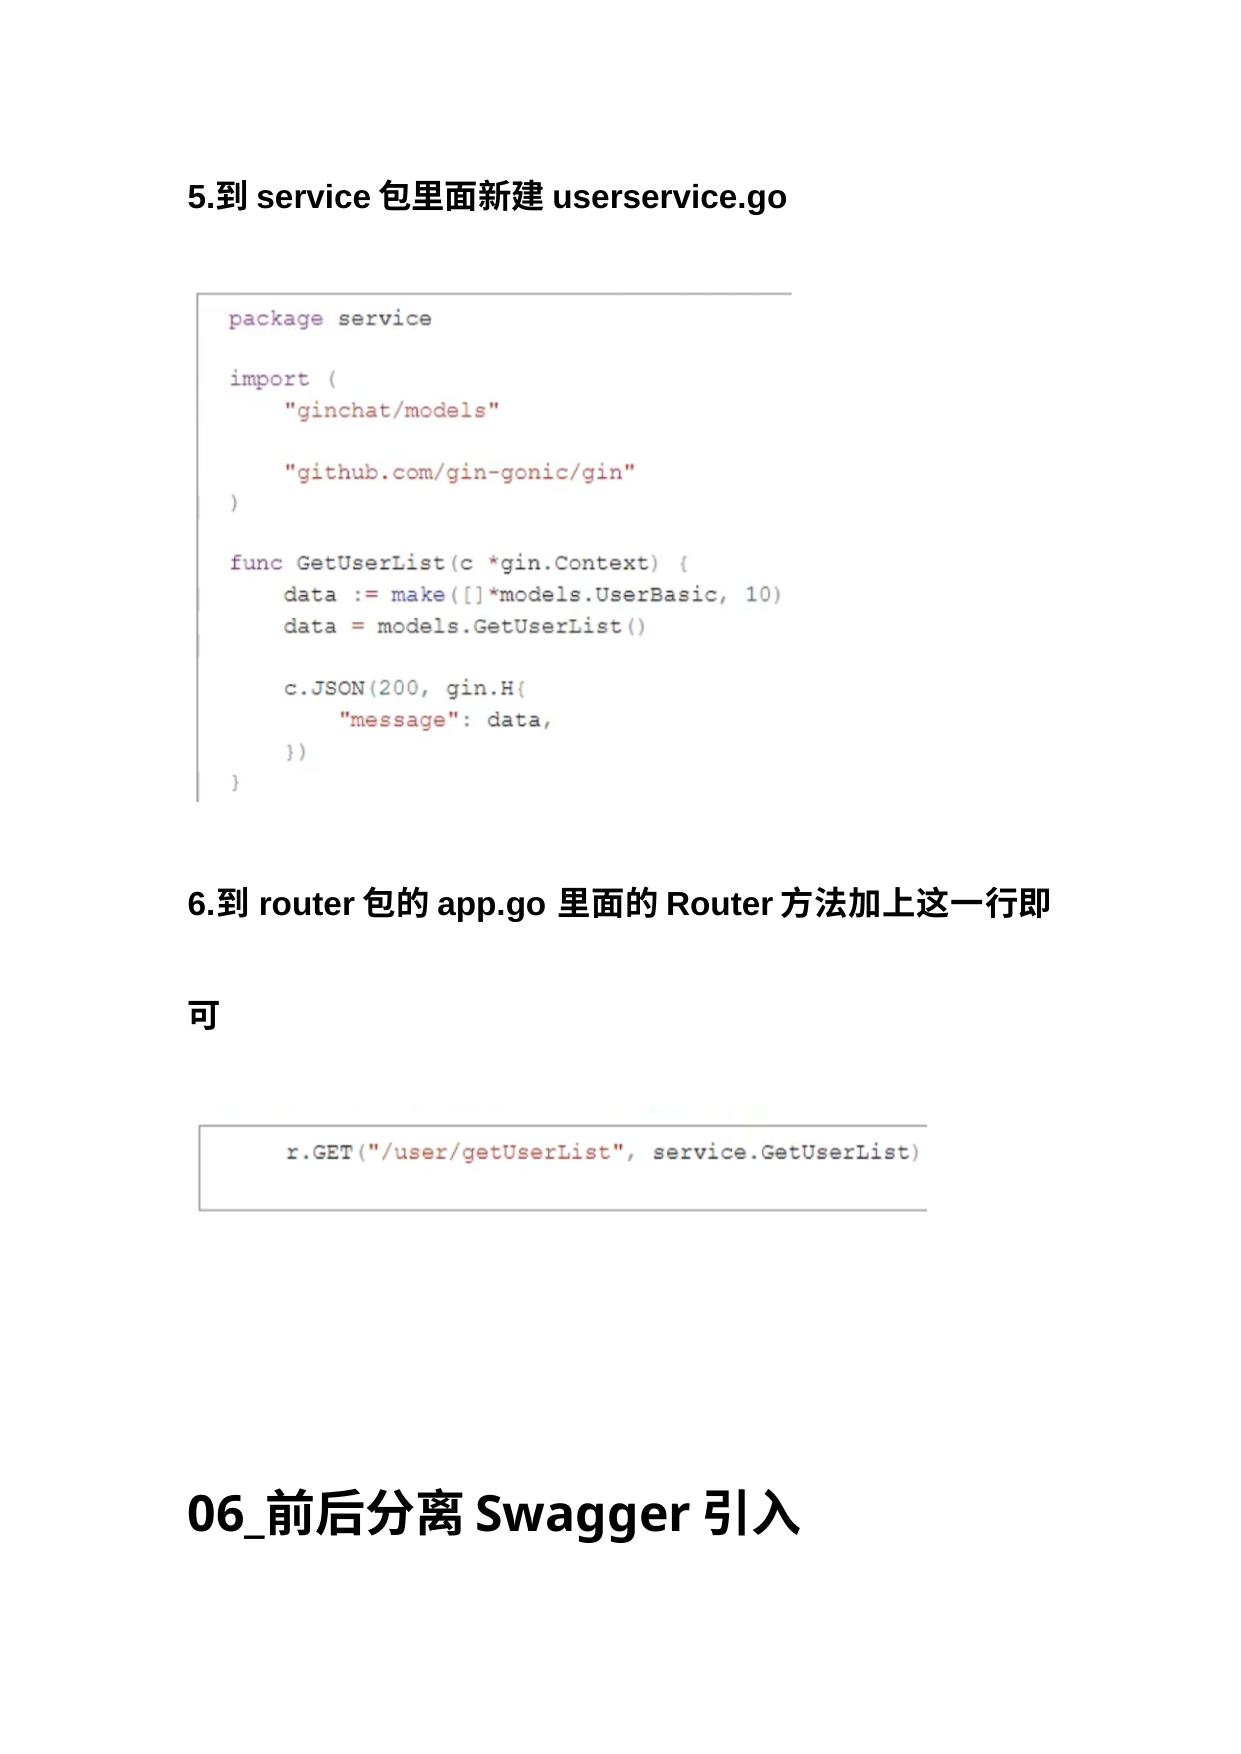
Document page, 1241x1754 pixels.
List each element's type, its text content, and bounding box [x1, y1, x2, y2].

subtitle 06_前后分离Swagger引入 [187, 1461, 1053, 1558]
subtitle 6.到 router包的app.go 里面的Router方法加上这一行即可 [187, 868, 1053, 1045]
subtitle 5.到 service包里面新建 userservice.go [187, 162, 1053, 227]
picture [187, 1106, 928, 1216]
picture [187, 288, 792, 802]
